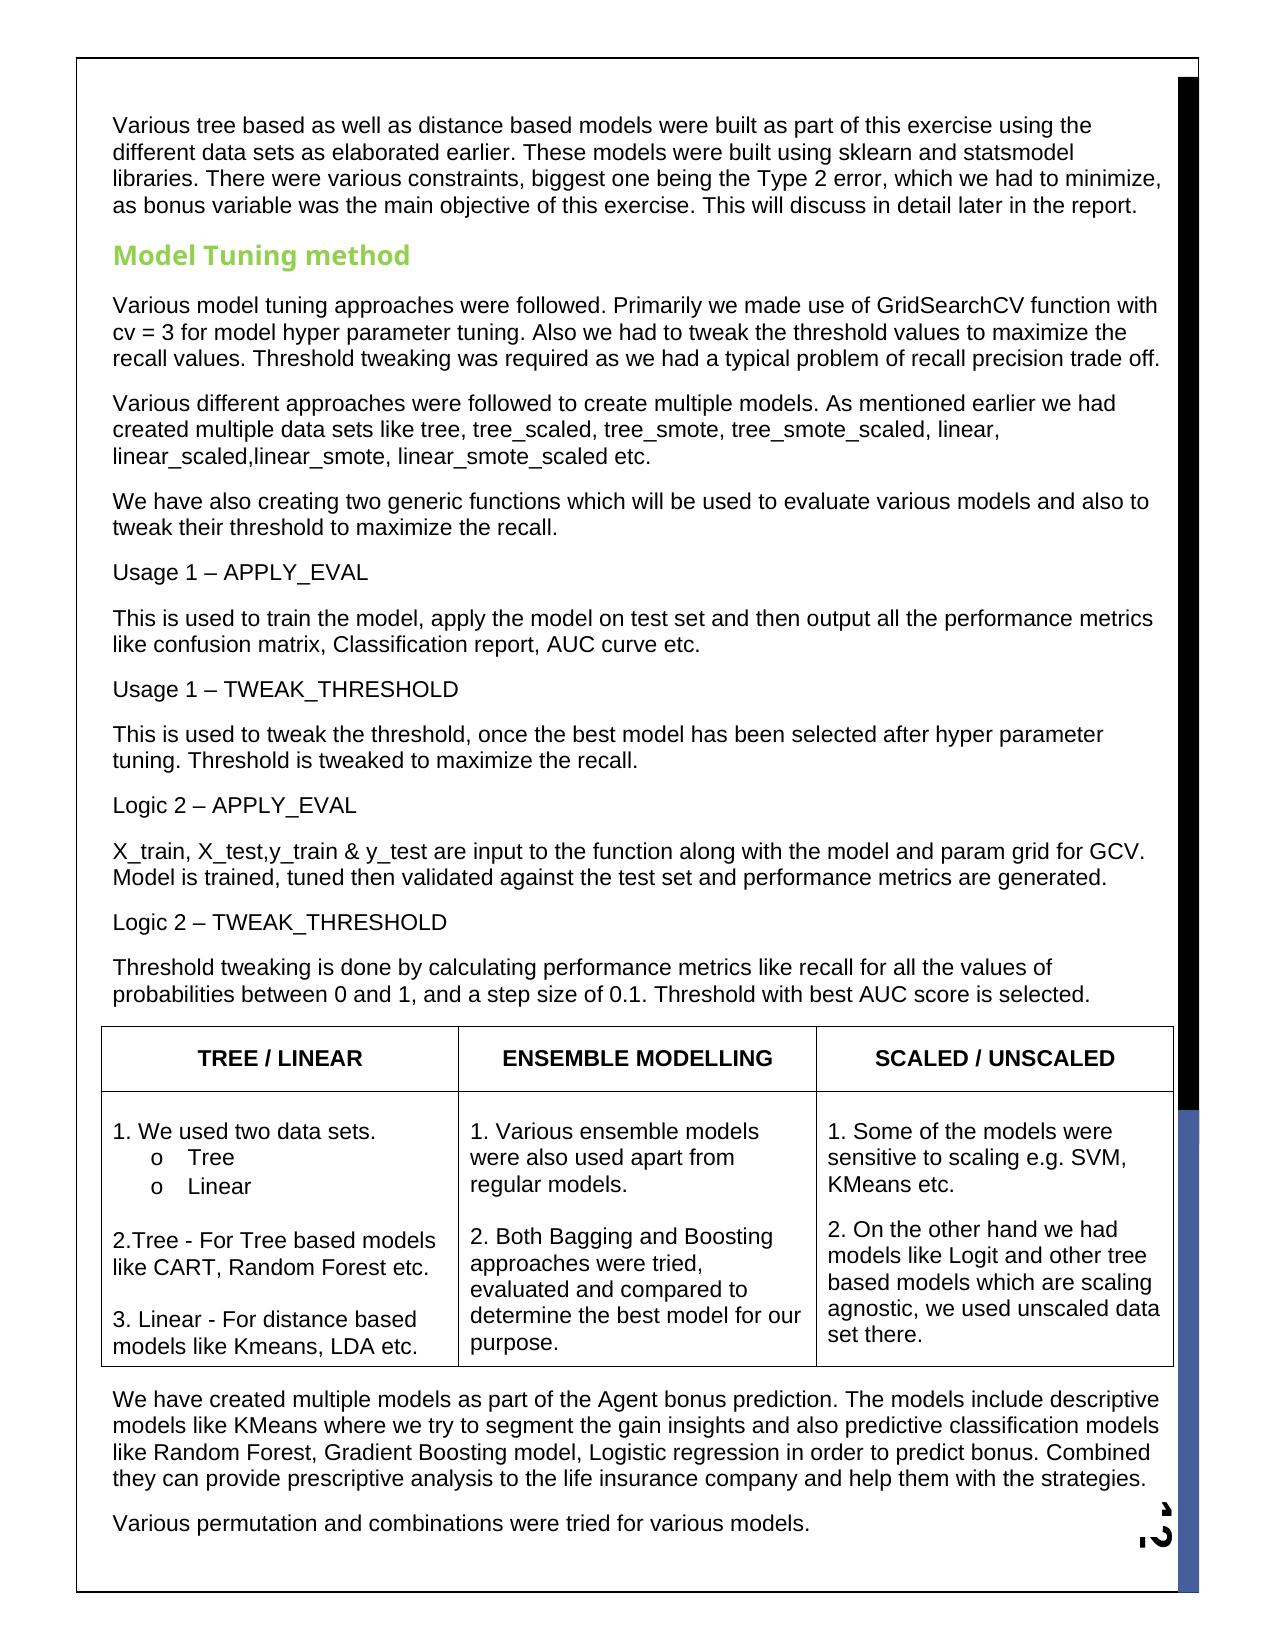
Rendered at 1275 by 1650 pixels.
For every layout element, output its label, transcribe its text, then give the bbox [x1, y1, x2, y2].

text Various tree based as well as distance based models were built as part of this exercise using the different data sets as elaborated earlier. These models were built using sklearn and statsmodel libraries. There were various constraints, biggest one being the Type 2 error, which we had to minimize, as bonus variable was the main objective of this exercise. This will discuss in detail later in the report. [112, 112, 1162, 218]
table_cell 1. Some of the models were sensitive to scaling e.g. SVM, KMeans etc. 2. On the other hand we had models like Logit and other tree based models which are scaling agnostic, we used unscaled data set there. [817, 1092, 1173, 1366]
table_header TREE / LINEAR [102, 1027, 458, 1091]
text Various different approaches were followed to create multiple models. As mentioned earlier we had created multiple data sets like tree, tree_scaled, tree_smote, tree_smote_scaled, linear, linear_scaled,linear_smote, linear_smote_scaled etc. [112, 390, 1162, 469]
text Logic 2 – APPLY_EVAL [112, 792, 1162, 819]
text Various model tuning approaches were followed. Primarily we made use of GridSearchCV function with cv = 3 for model hyper parameter tuning. Also we had to tweak the threshold values to maximize the recall values. Threshold tweaking was required as we had a typical problem of recall precision trade off. [112, 292, 1162, 371]
text Usage 1 – TWEAK_THRESHOLD [112, 676, 1162, 702]
table_header ENSEMBLE MODELLING [459, 1027, 816, 1091]
text X_train, X_test,y_train & y_test are input to the function along with the model and param grid for GCV. Model is trained, tuned then validated against the test set and performance metrics are generated. [112, 838, 1162, 890]
table_cell 1. We used two data sets. Tree Linear 2.Tree - For Tree based models like CART, Random Forest etc. 3. Linear - For distance based models like Kmeans, LDA etc. [102, 1092, 458, 1366]
text Model Tuning method [112, 237, 1162, 273]
text Various permutation and combinations were tried for various models. [112, 1510, 1162, 1537]
text We have also creating two generic functions which will be used to evaluate various models and also to tweak their threshold to maximize the recall. [112, 488, 1162, 541]
table_cell 1. Various ensemble models were also used apart from regular models. 2. Both Bagging and Boosting approaches were tried, evaluated and compared to determine the best model for our purpose. [459, 1092, 816, 1366]
table_header SCALED / UNSCALED [817, 1027, 1173, 1091]
text Logic 2 – TWEAK_THRESHOLD [112, 909, 1162, 935]
text This is used to tweak the threshold, once the best model has been selected after hyper parameter tuning. Threshold is tweaked to maximize the recall. [112, 721, 1162, 774]
text Threshold tweaking is done by calculating performance metrics like recall for all the values of probabilities between 0 and 1, and a step size of 0.1. Threshold with best AUC score is selected. [112, 954, 1162, 1007]
text Usage 1 – APPLY_EVAL [112, 559, 1162, 586]
text We have created multiple models as part of the Agent bonus prediction. The models include descriptive models like KMeans where we try to segment the gain insights and also predictive classification models like Random Forest, Gradient Boosting model, Logistic regression in order to predict bonus. Combined they can provide prescriptive analysis to the life insurance company and help them with the strategies. [112, 1386, 1162, 1491]
text This is used to train the model, apply the model on test set and then output all the performance metrics like confusion matrix, Classification report, AUC curve etc. [112, 604, 1162, 657]
